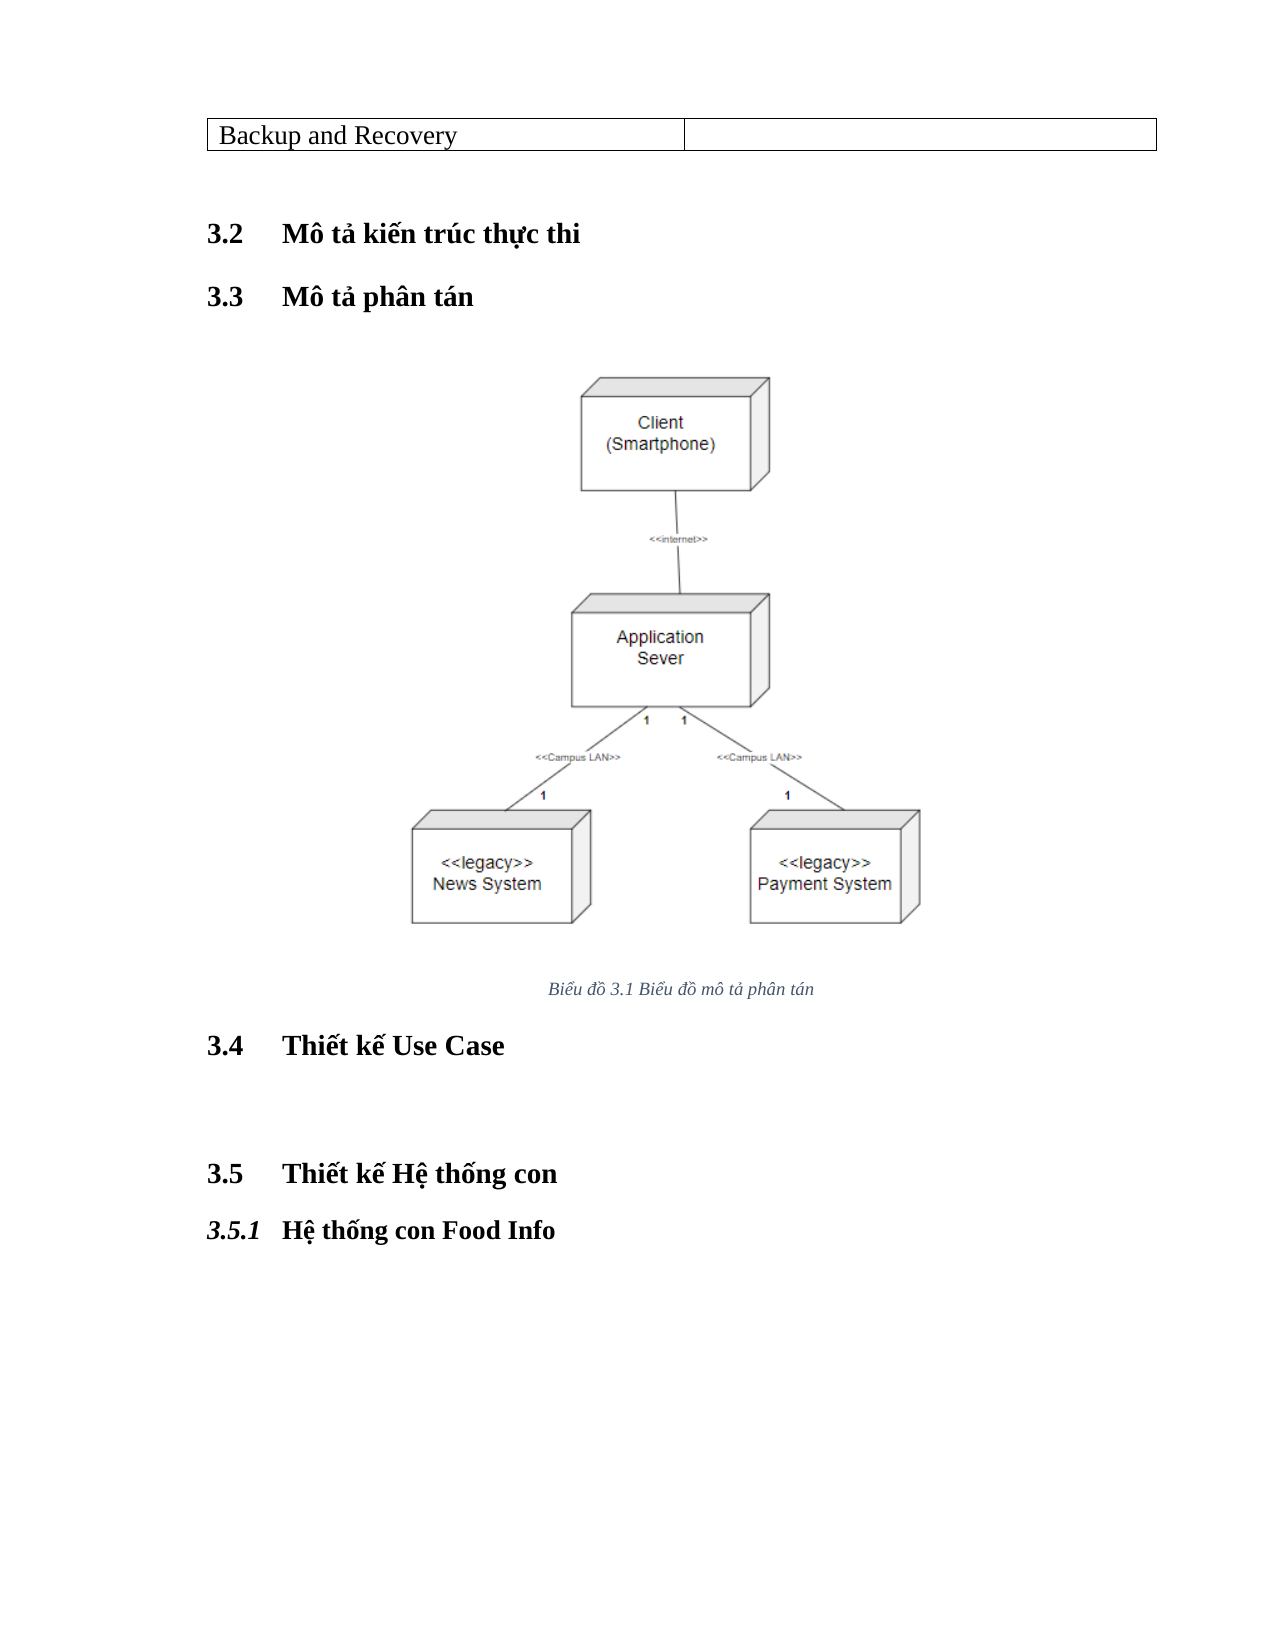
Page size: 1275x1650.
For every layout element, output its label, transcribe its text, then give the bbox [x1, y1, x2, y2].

subtitle Mô tả kiến trúc thực thi [207, 217, 1157, 250]
subtitle Thiết kế Use Case [207, 1028, 1157, 1062]
subtitle Hệ thống con Food Info [207, 1219, 1157, 1244]
subtitle Thiết kế Hệ thống con [207, 1156, 1157, 1190]
picture [298, 342, 1066, 959]
table_cell [685, 119, 1156, 150]
table_cell Backup and Recovery [208, 119, 684, 150]
subtitle Mô tả phân tán [207, 279, 1157, 313]
